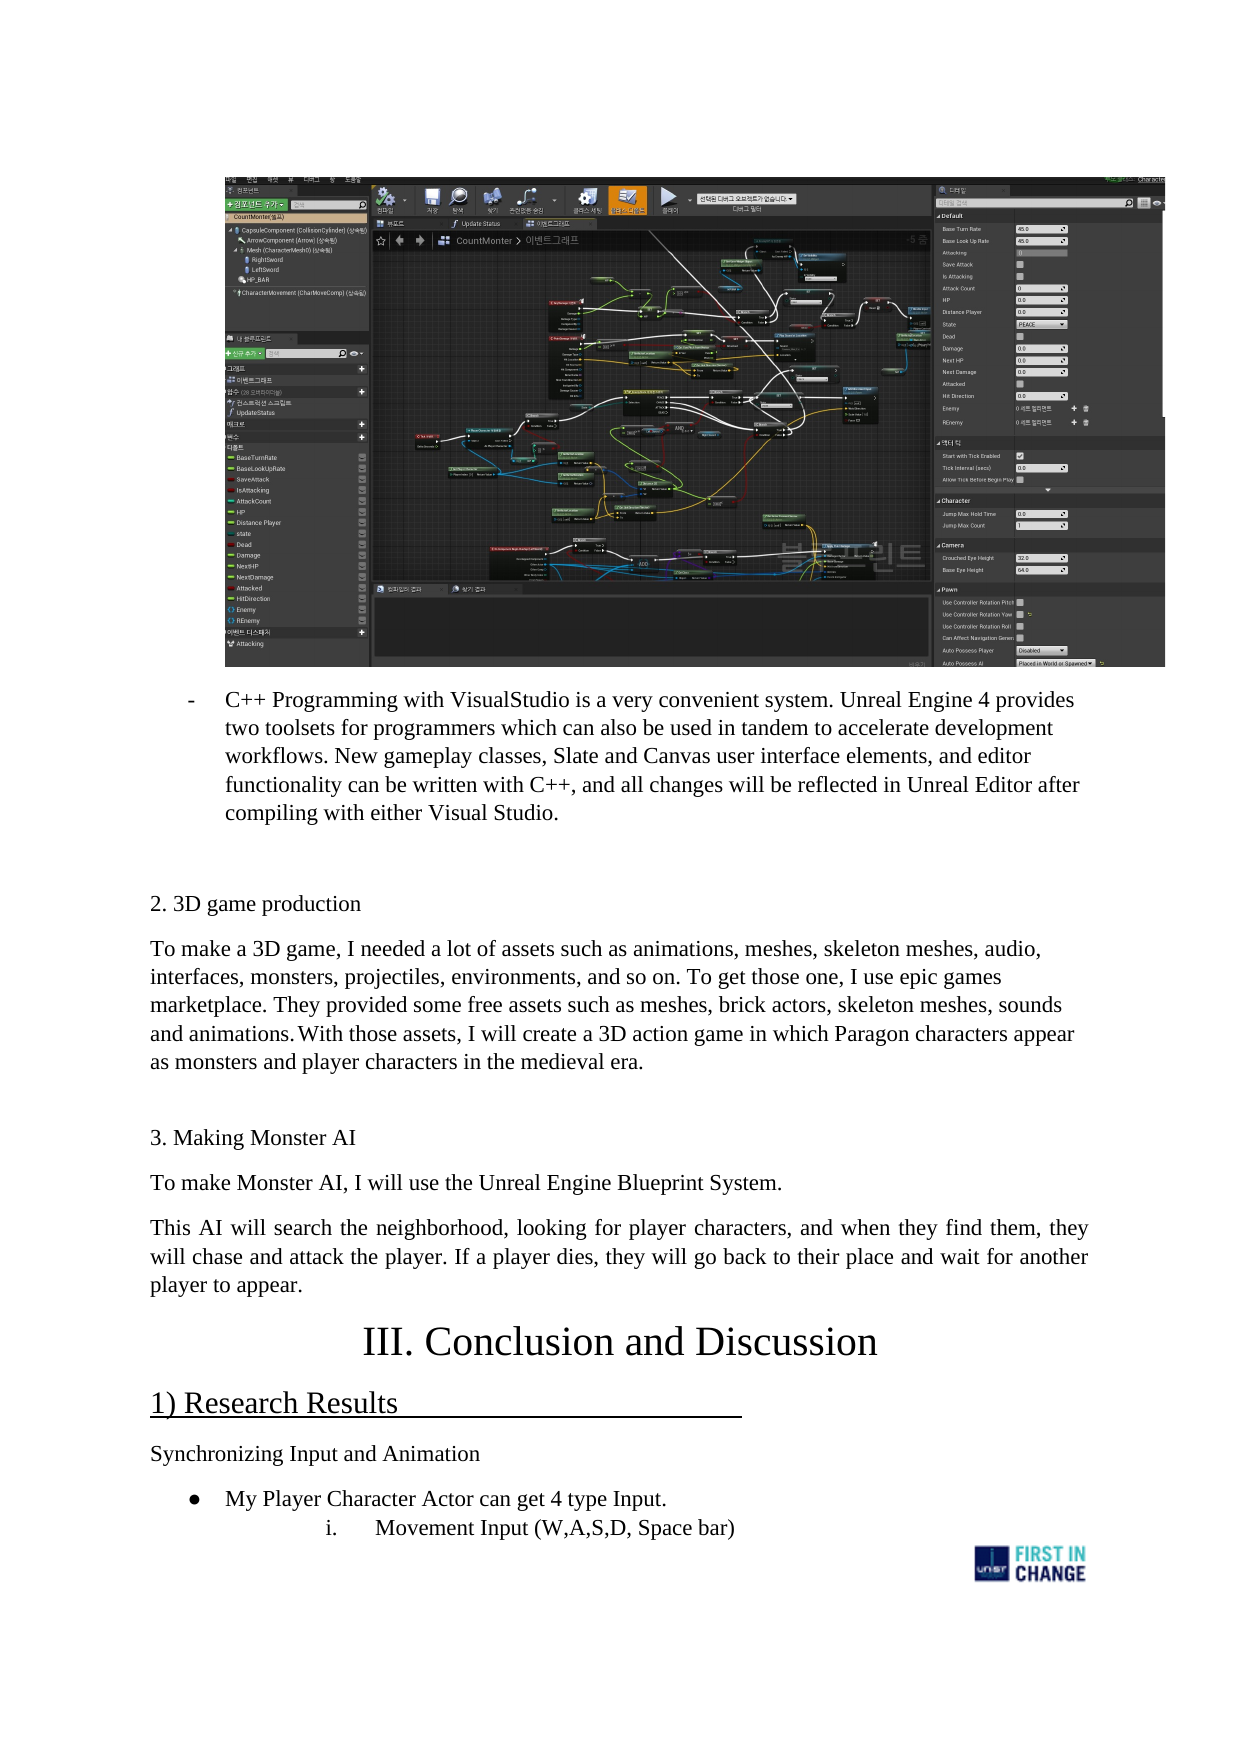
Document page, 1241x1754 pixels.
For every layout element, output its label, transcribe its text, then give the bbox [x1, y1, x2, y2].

list C++ Programming with VisualStudio is a very convenient system. Unreal Engine 4 provides two toolsets for programmers which can also be used in tandem to accelerate development workflows. New gameplay classes, Slate and Canvas user interface elements, and editor functionality can be written with C++, and all changes will be reflected in Unreal Editor after compiling with either Visual Studio. [187, 686, 1090, 826]
text To make a 3D game, I needed a lot of assets such as animations, meshes, skeleton meshes, audio, interfaces, monsters, projectiles, environments, and so on. To get those one, I use epic games marketplace. They provided some free assets such as meshes, brick actors, skeleton meshes, sounds and animations.With those assets, I will create a 3D action game in which Paragon characters appear as monsters and player characters in the medieval era. [150, 935, 1090, 1105]
text 2. 3D game production [150, 889, 1090, 916]
text To make Monster AI, I will use the Unreal Engine Blueprint System. [150, 1169, 1090, 1196]
text This AI will search the neighborhood, looking for player characters, and when they find them, they will chase and attack the player. If a player dies, they will go back to their place and wait for another player to appear. [150, 1214, 1090, 1298]
text Synchronizing Input and Animation [150, 1440, 1090, 1467]
text III. Conclusion and Discussion [150, 1316, 1090, 1364]
list My Player Character Actor can get 4 type Input. [187, 1485, 1090, 1512]
text 3. Making Monster AI [150, 1124, 1090, 1151]
picture [972, 1544, 1092, 1587]
text 1) Research Results [150, 1385, 1090, 1421]
list Movement Input (W,A,S,D, Space bar) [337, 1514, 1090, 1540]
picture [225, 177, 1166, 667]
